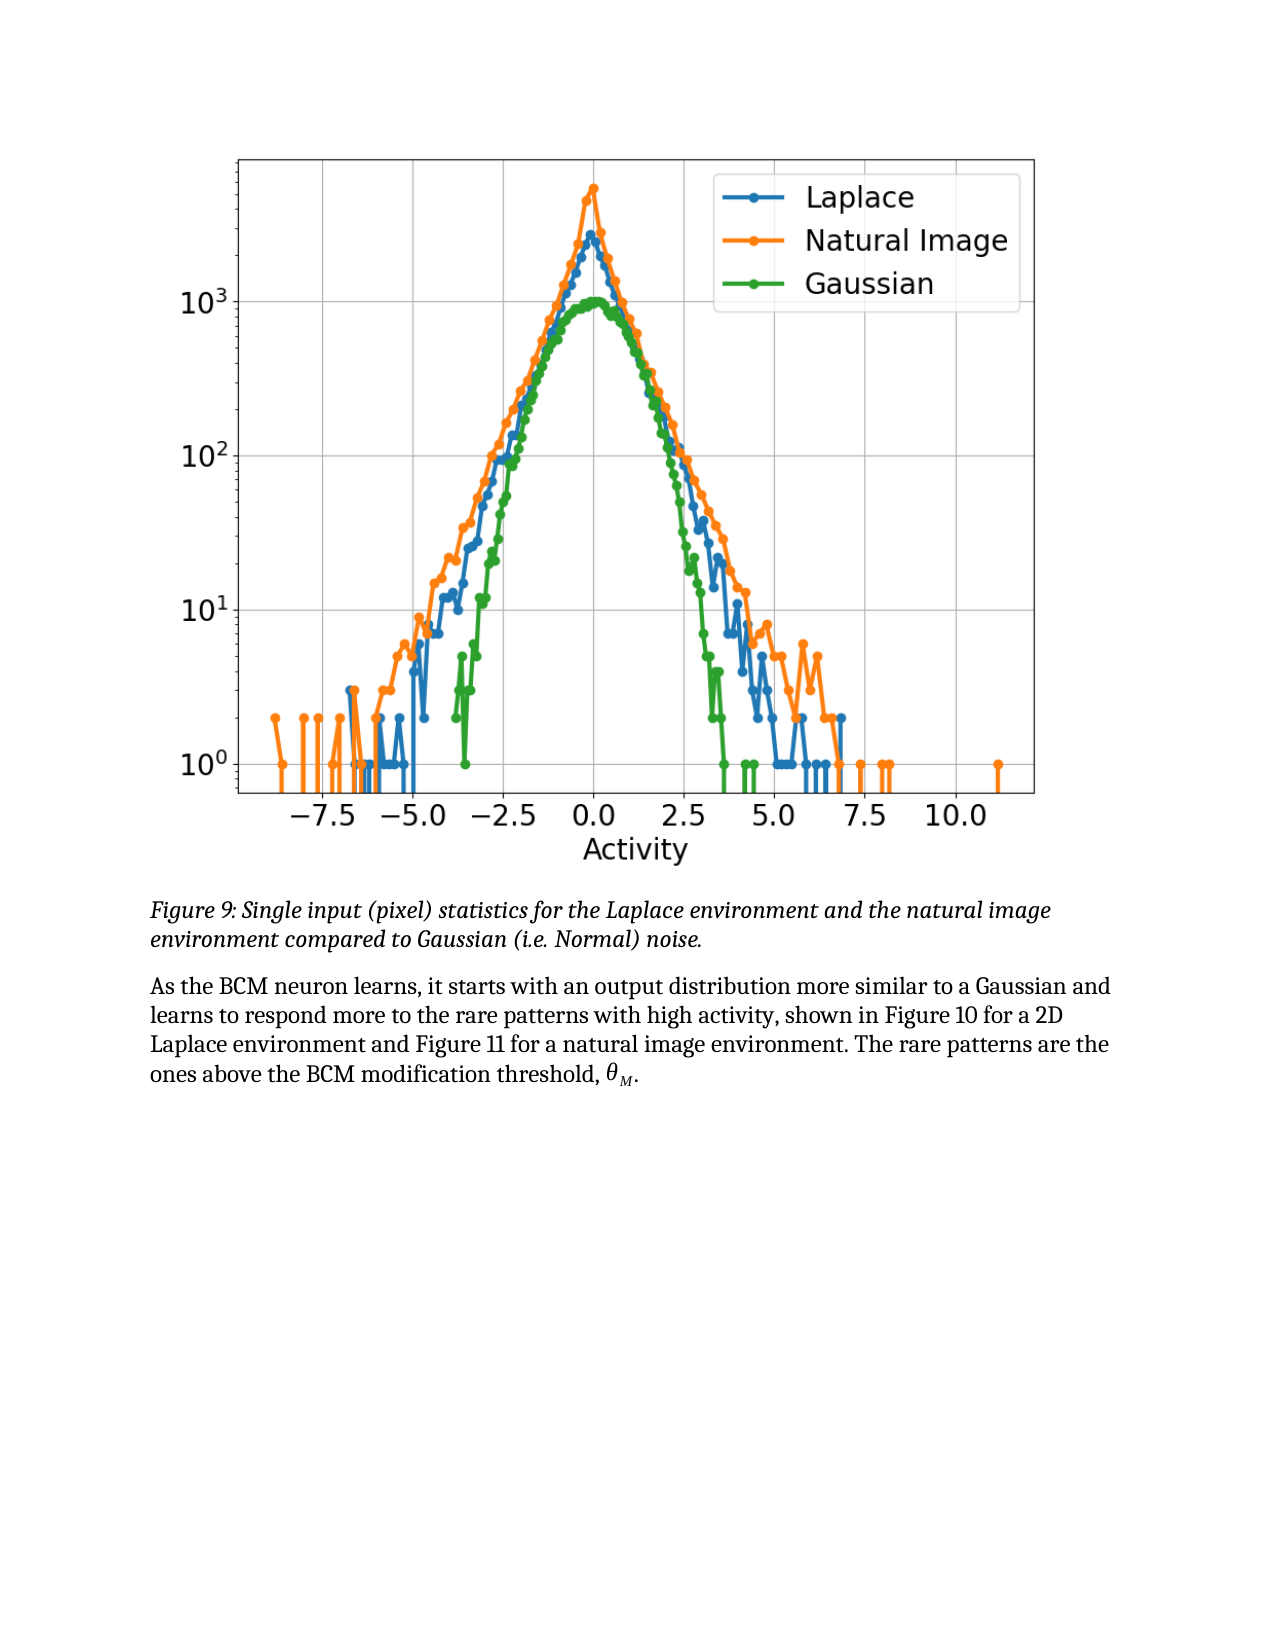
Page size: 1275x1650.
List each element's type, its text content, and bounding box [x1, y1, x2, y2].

text Figure 9: Single input (pixel) statistics for the Laplace environment and the natural image environment compared to Gaussian (i.e. Normal) noise. [150, 896, 1125, 953]
picture [168, 150, 1044, 876]
text As the BCM neuron learns, it starts with an output distribution more similar to a Gaussian and learns to respond more to the rare patterns with high activity, shown in Figure 10 for a 2D Laplace environment and Figure 11 for a natural image environment. The rare patterns are the ones above the BCM modification threshold, . [150, 972, 1125, 1090]
